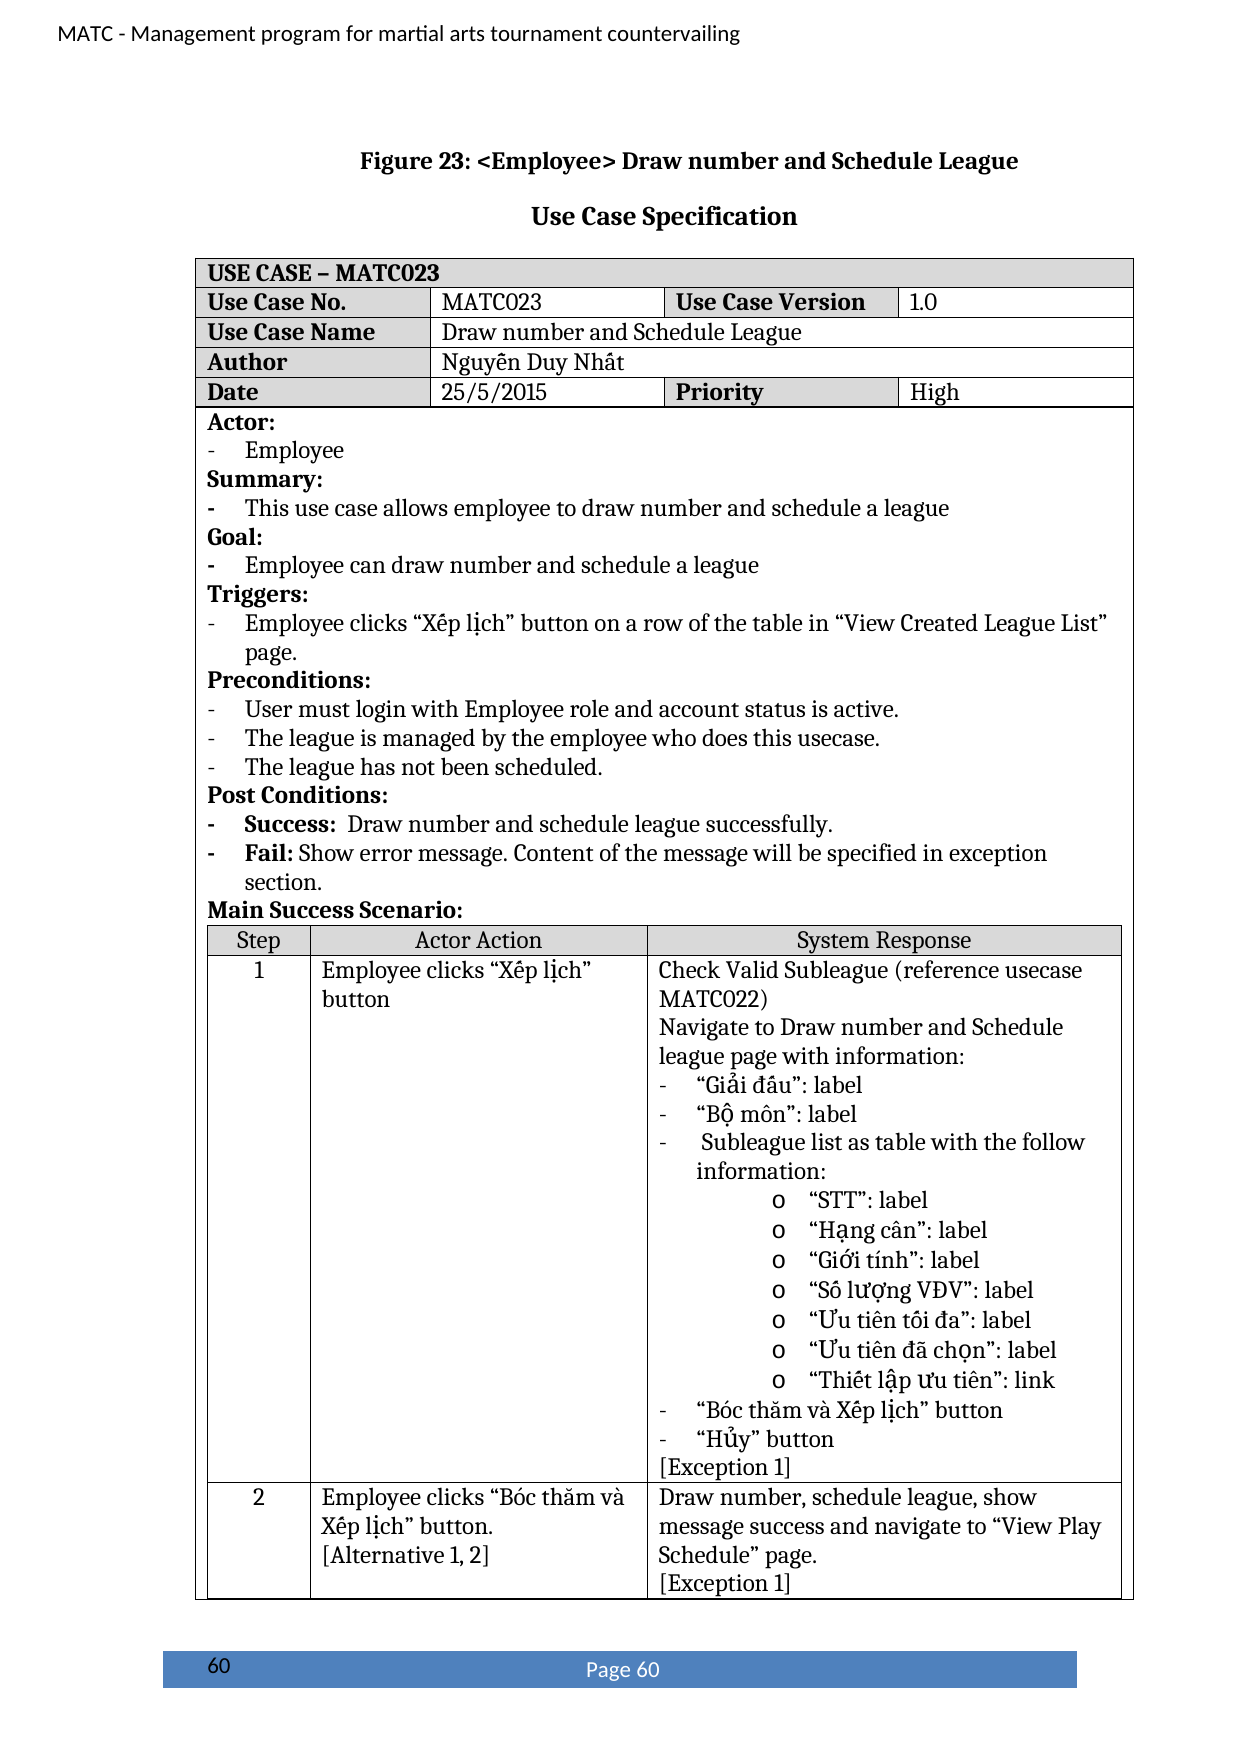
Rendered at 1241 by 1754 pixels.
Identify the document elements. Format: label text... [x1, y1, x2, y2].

text Use Case Specification [207, 201, 1122, 232]
table_cell 1.0 [899, 288, 1133, 317]
table_header USE CASE – MATC023 [196, 259, 1133, 287]
table_cell Date [196, 378, 430, 406]
table_cell Use Case No. [196, 288, 430, 317]
table_cell High [899, 378, 1133, 406]
text Figure 23: <Employee> Draw number and Schedule League [207, 147, 1122, 176]
table_cell Use Case Version [665, 288, 898, 317]
table_cell Use Case Name [196, 318, 430, 347]
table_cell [196, 408, 1133, 1599]
table_cell Draw number and Schedule League [431, 318, 1133, 347]
table_cell Nguyễn Duy Nhất [431, 348, 1133, 377]
table_cell Priority [665, 378, 898, 406]
table_cell 25/5/2015 [431, 378, 664, 406]
table_cell MATC023 [431, 288, 664, 317]
table_cell Author [196, 348, 430, 377]
